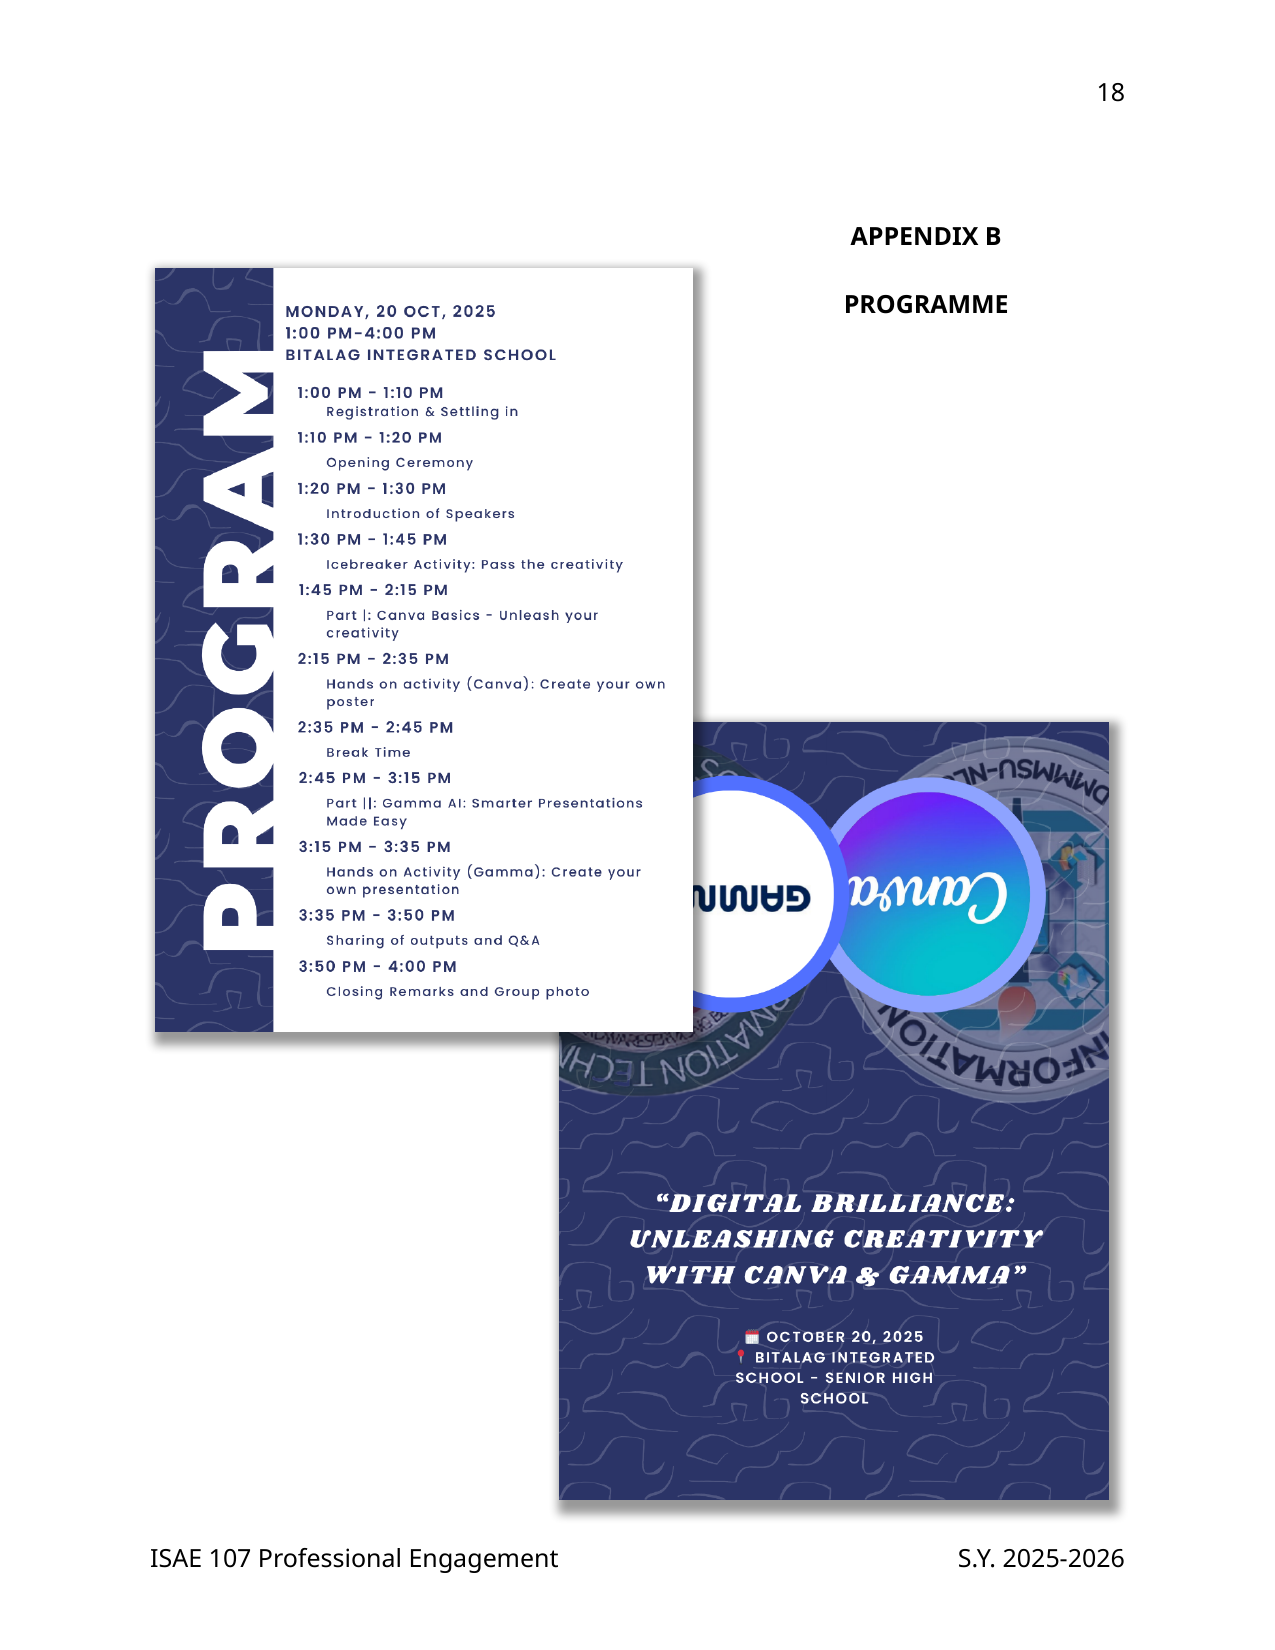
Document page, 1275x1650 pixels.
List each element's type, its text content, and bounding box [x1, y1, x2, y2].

text PROGRAMME [709, 286, 1125, 320]
picture [155, 268, 1109, 1500]
text APPENDIX B [150, 218, 1125, 252]
